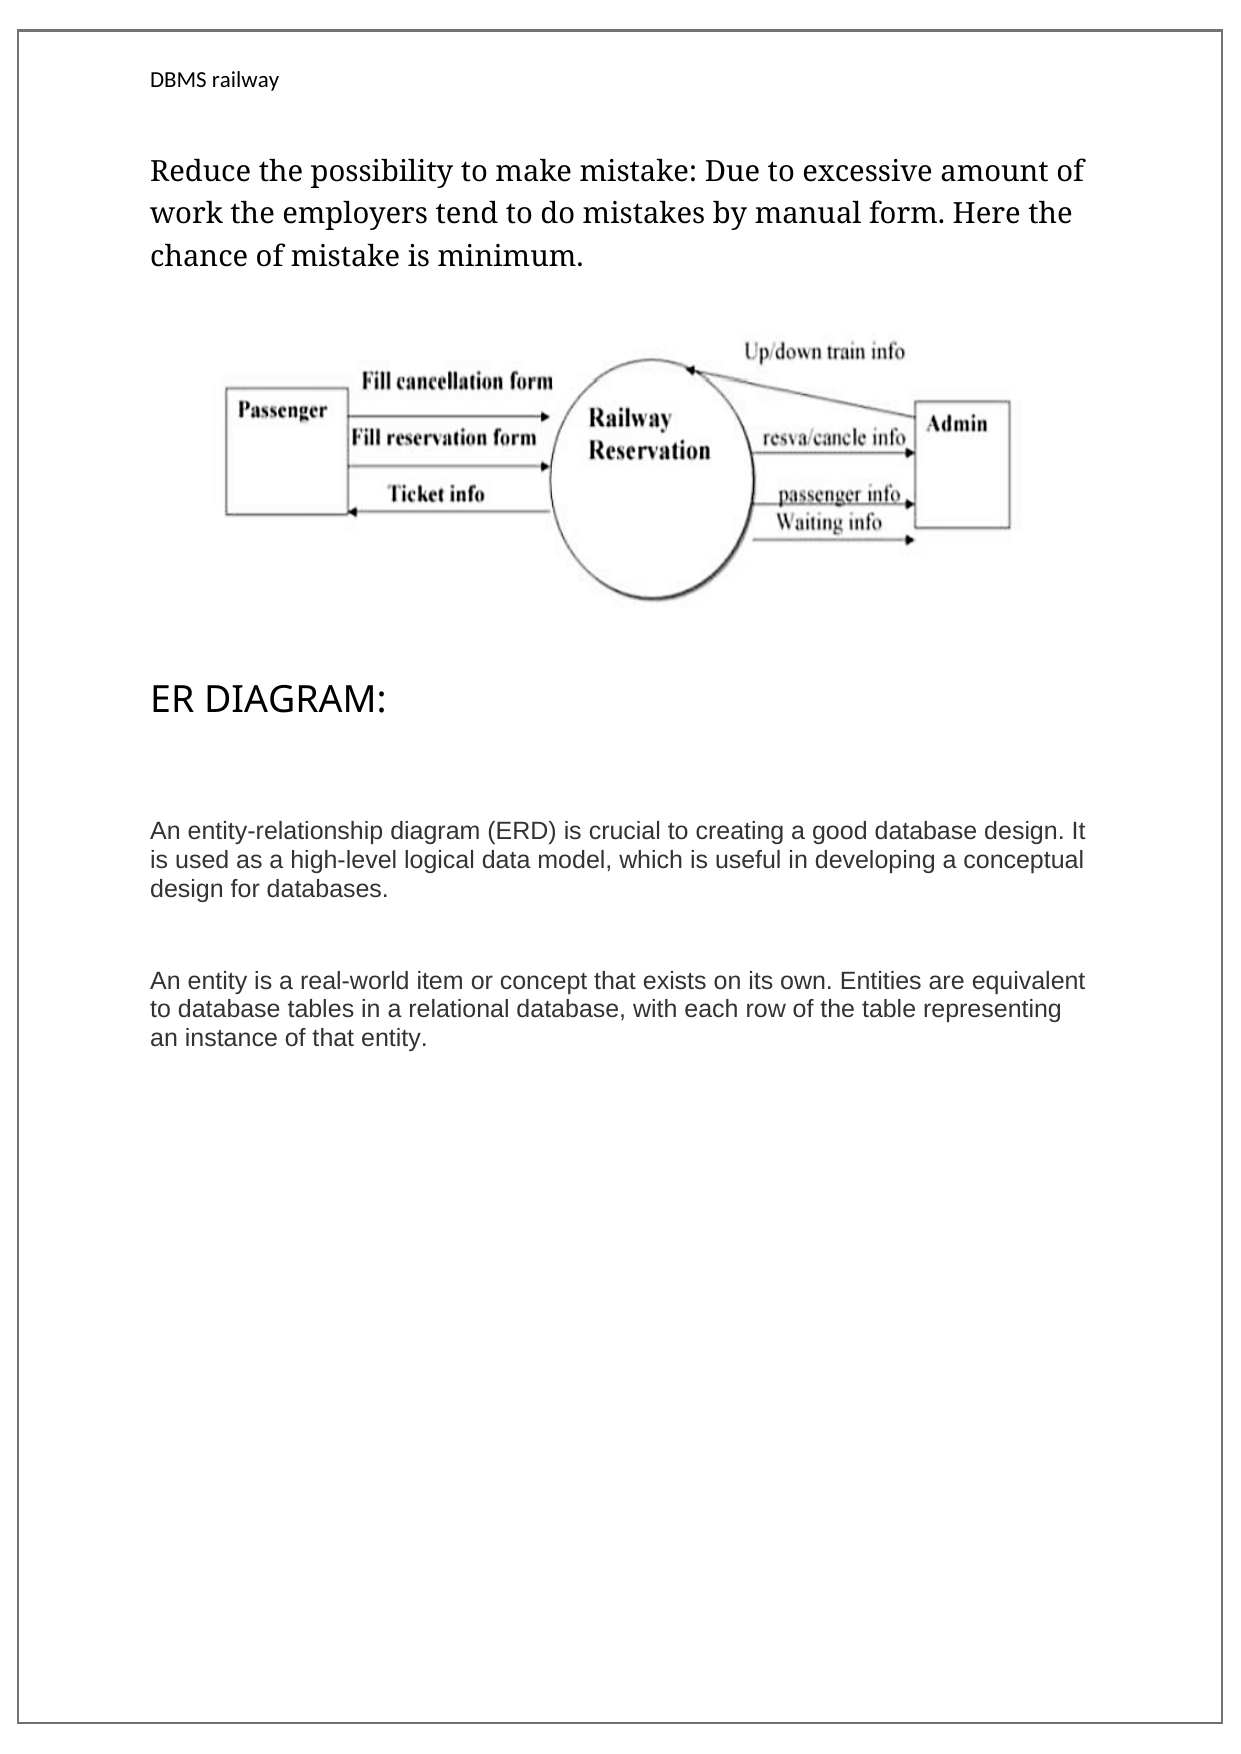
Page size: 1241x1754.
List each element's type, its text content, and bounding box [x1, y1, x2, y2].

text An entity is a real-world item or concept that exists on its own. Entities are equivalent to database tables in a relational database, with each row of the table representing an instance of that entity. [150, 966, 1090, 1052]
text Reduce the possibility to make mistake: Due to excessive amount of work the employers tend to do mistakes by manual form. Here the chance of mistake is minimum. [150, 150, 1090, 275]
text An entity-relationship diagram (ERD) is crucial to creating a good database design. It is used as a high-level logical data model, which is useful in developing a conceptual design for databases. [150, 816, 1090, 902]
picture [150, 295, 1091, 654]
text ER DIAGRAM: [150, 673, 1090, 724]
